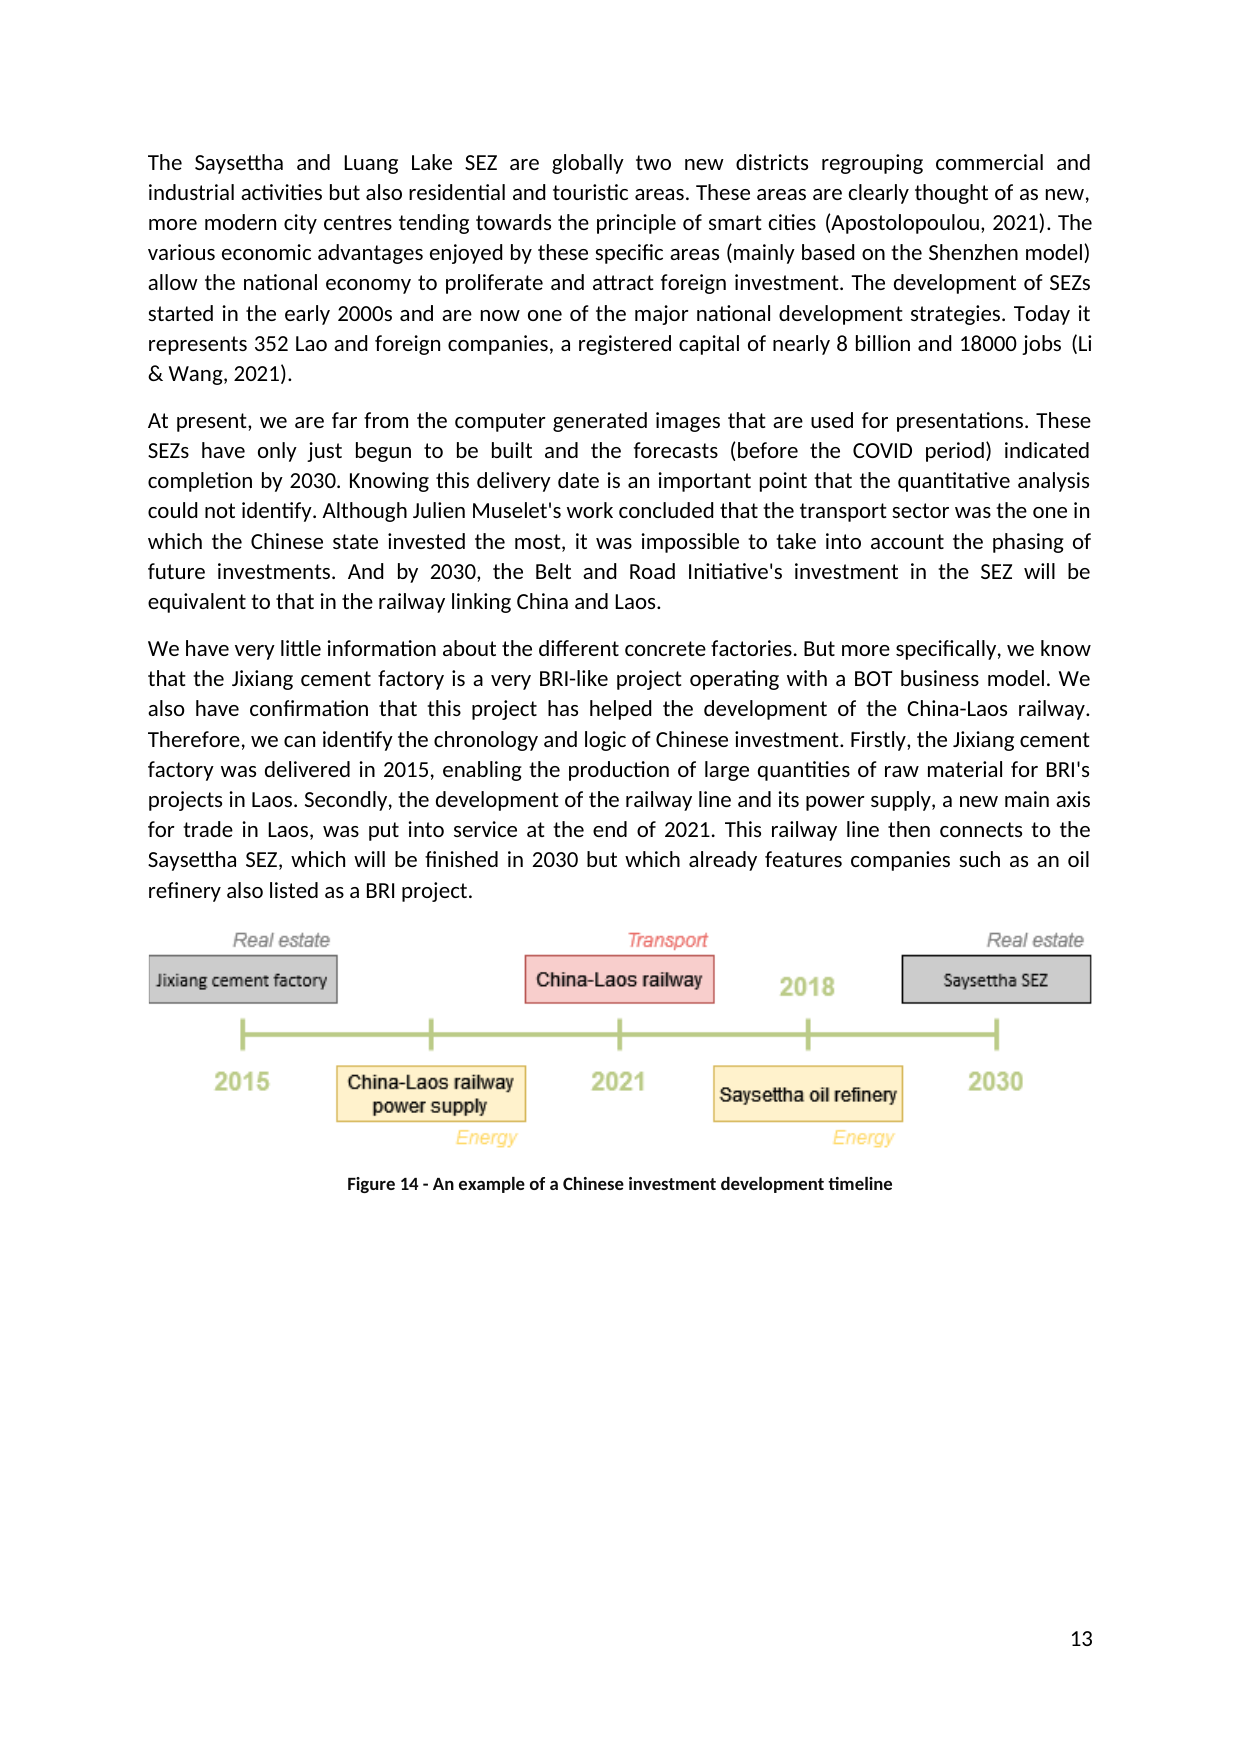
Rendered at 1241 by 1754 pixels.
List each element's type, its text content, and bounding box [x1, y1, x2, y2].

picture [148, 922, 1092, 1154]
text We have very little information about the different concrete factories. But more specifically, we know that the Jixiang cement factory is a very BRI-like project operating with a BOT business model. We also have confirmation that this project has helped the development of the China-Laos railway. Therefore, we can identify the chronology and logic of Chinese investment. Firstly, the Jixiang cement factory was delivered in 2015, enabling the production of large quantities of raw material for BRI's projects in Laos. Secondly, the development of the railway line and its power supply, a new main axis for trade in Laos, was put into service at the end of 2021. This railway line then connects to the Saysettha SEZ, which will be finished in 2030 but which already features companies such as an oil refinery also listed as a BRI project. [148, 634, 1093, 904]
text At present, we are far from the computer generated images that are used for presentations. These SEZs have only just begun to be built and the forecasts (before the COVID period) indicated completion by 2030. Knowing this delivery date is an important point that the quantitative analysis could not identify. Although Julien Muselet's work concluded that the transport sector was the one in which the Chinese state invested the most, it was impossible to take into account the phasing of future investments. And by 2030, the Belt and Road Initiative's investment in the SEZ will be equivalent to that in the railway linking China and Laos. [148, 406, 1093, 615]
text Figure 14 - An example of a Chinese investment development timeline [148, 1172, 1093, 1195]
text The Saysettha and Luang Lake SEZ are globally two new districts regrouping commercial and industrial activities but also residential and touristic areas. These areas are clearly thought of as new, more modern city centres tending towards the principle of smart cities (Apostolopoulou, 2021). The various economic advantages enjoyed by these specific areas (mainly based on the Shenzhen model) allow the national economy to proliferate and attract foreign investment. The development of SEZs started in the early 2000s and are now one of the major national development strategies. Today it represents 352 Lao and foreign companies, a registered capital of nearly 8 billion and 18000 jobs (Li & Wang, 2021). [148, 148, 1093, 387]
